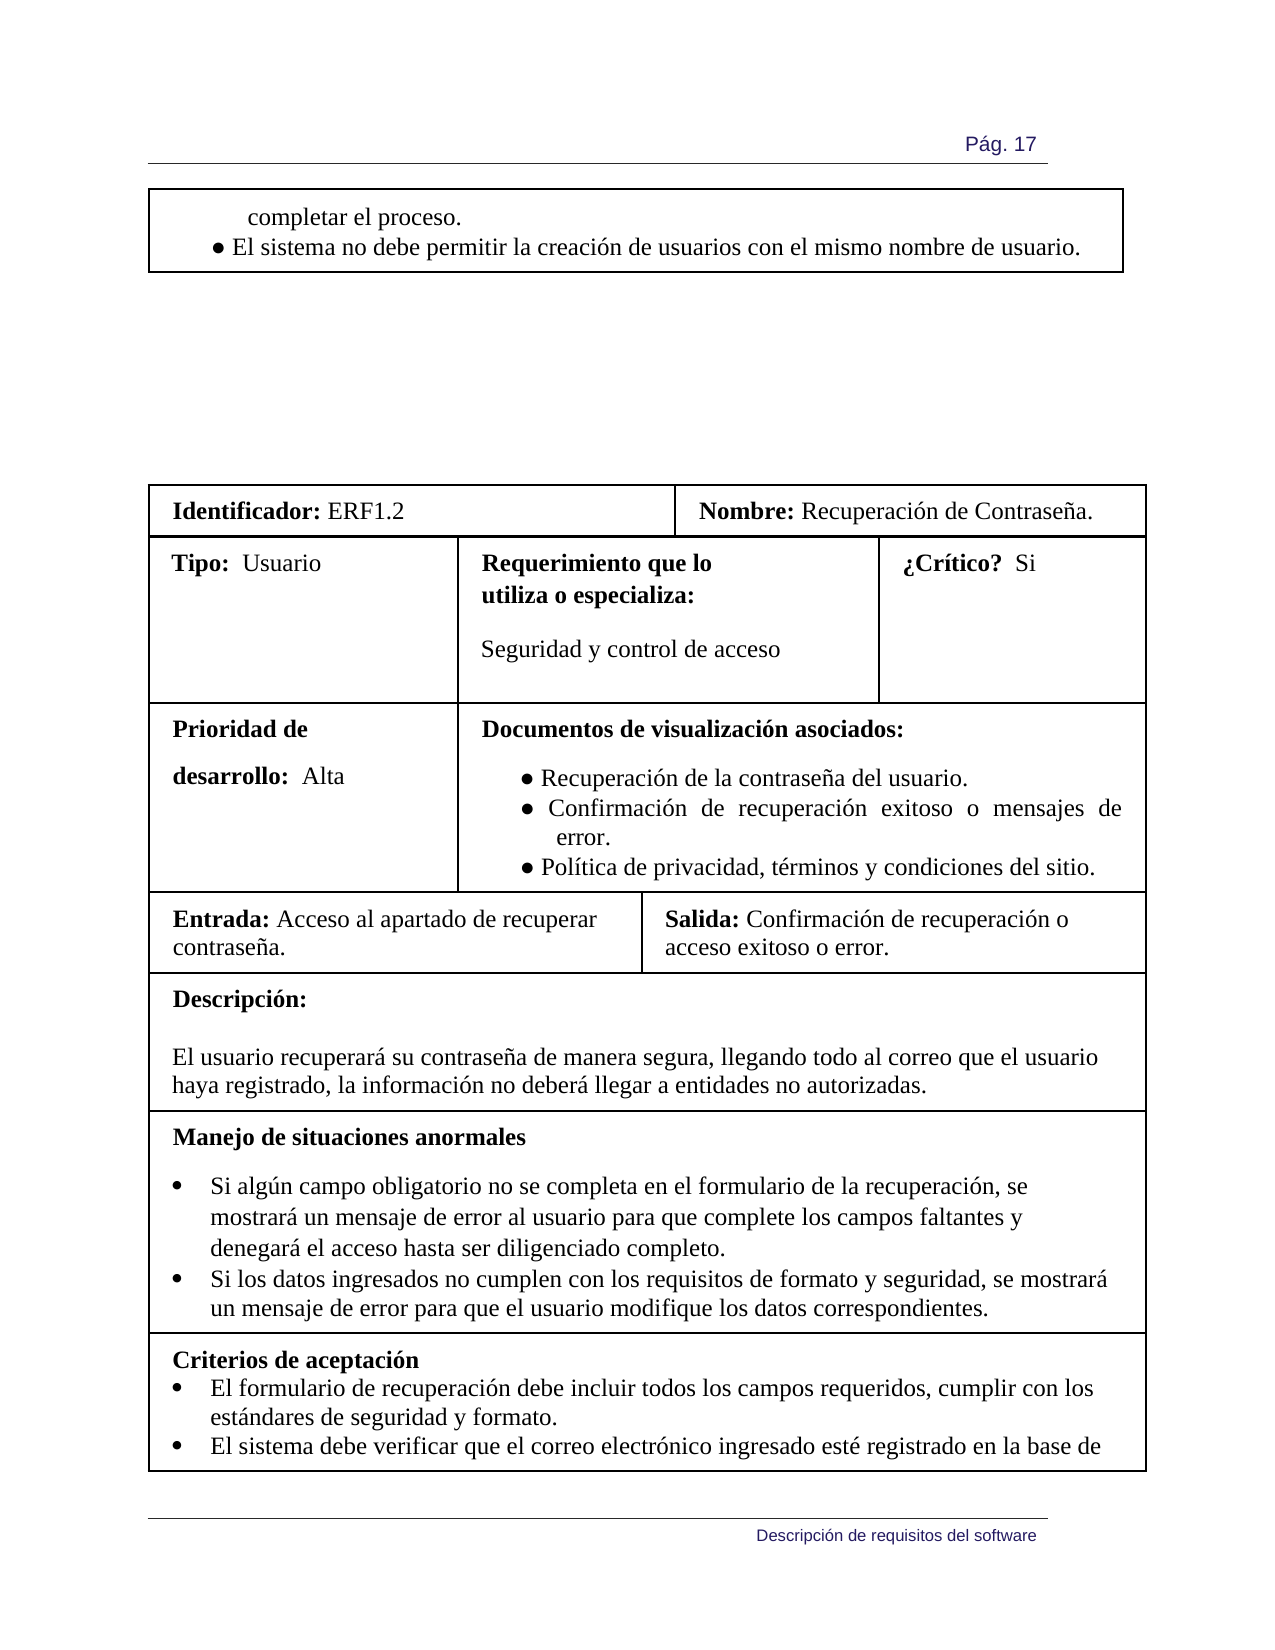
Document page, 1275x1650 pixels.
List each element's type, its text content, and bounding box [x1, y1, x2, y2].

table_cell ¿Crítico? Si [880, 538, 1145, 702]
table_cell Tipo: Usuario [150, 538, 457, 702]
table_cell Documentos de visualización asociados: ● Recuperación de la contraseña del usuario. ● Confirmación de recuperación exitoso o mensajes de error. ● Política de privacidad, términos y condiciones del sitio. [459, 704, 1145, 891]
table_cell Descripción: El usuario recuperará su contraseña de manera segura, llegando todo al correo que el usuario haya registrado, la información no deberá llegar a entidades no autorizadas. [150, 974, 1145, 1109]
table_header Identificador: ERF1.2 [150, 486, 674, 535]
table_cell Prioridad de desarrollo: Alta [150, 704, 457, 891]
table_header Nombre: Recuperación de Contraseña. [676, 486, 1145, 535]
table_cell Manejo de situaciones anormales Si algún campo obligatorio no se completa en el formulario de la recuperación, se mostrará un mensaje de error al usuario para que complete los campos faltantes y denegará el acceso hasta ser diligenciado completo. Si los datos ingresados no cumplen con los requisitos de formato y seguridad, se mostrará un mensaje de error para que el usuario modifique los datos correspondientes. [150, 1112, 1145, 1332]
table_cell Entrada: Acceso al apartado de recuperar contraseña. [150, 893, 641, 972]
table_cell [150, 190, 1122, 271]
table_cell Salida: Confirmación de recuperación o acceso exitoso o error. [643, 893, 1145, 972]
table_cell Requerimiento que lo utiliza o especializa: Seguridad y control de acceso [459, 538, 878, 702]
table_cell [150, 1334, 1145, 1470]
